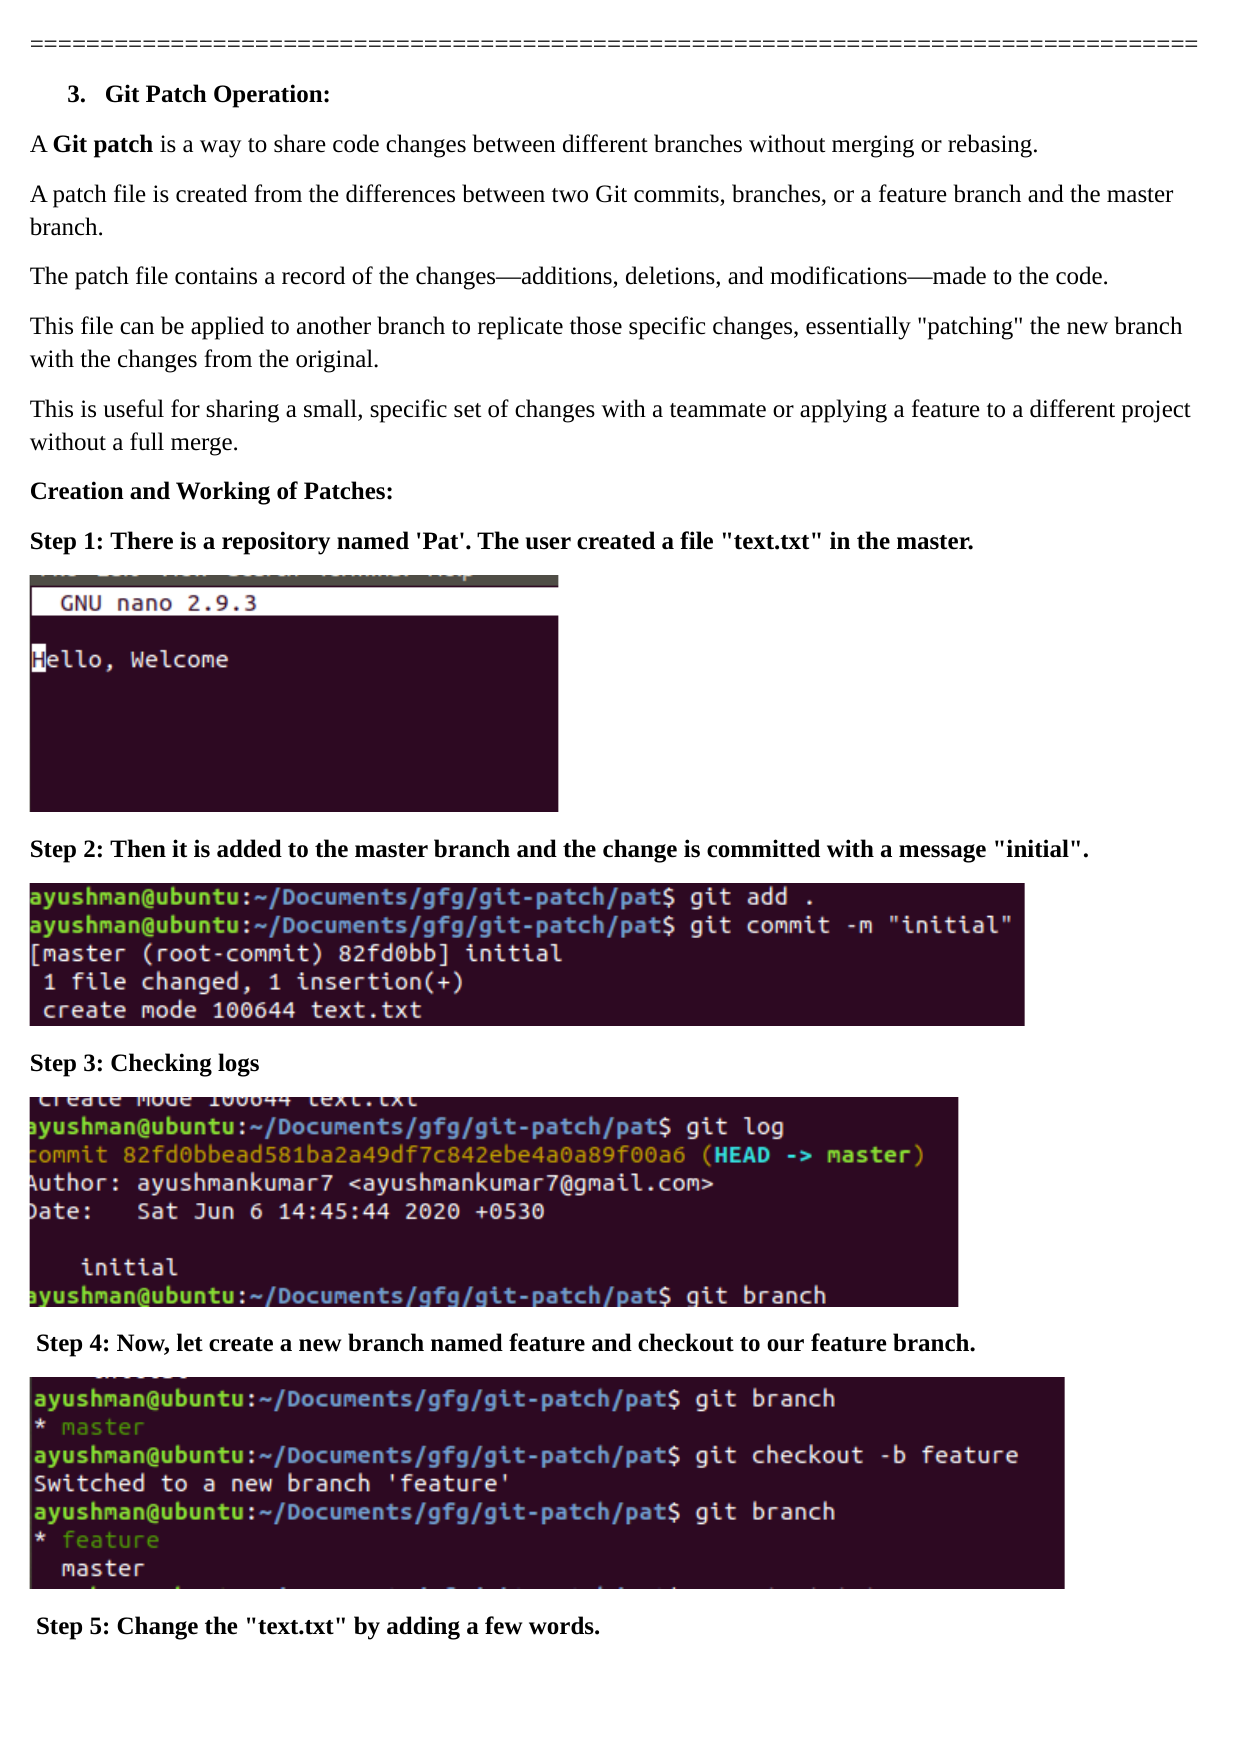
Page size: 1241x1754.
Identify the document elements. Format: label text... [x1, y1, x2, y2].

text A patch file is created from the differences between two Git commits, branches, or a feature branch and the master branch. [29, 179, 1211, 240]
text A Git patch is a way to share code changes between different branches without merging or rebasing. [29, 129, 1211, 158]
text The patch file contains a record of the changes—additions, deletions, and modifications—made to the code. [29, 261, 1211, 290]
text Step 1: There is a repository named 'Pat'. The user created a file "text.txt" in the master. [29, 526, 1211, 555]
text =================================================================================== [29, 29, 1211, 58]
picture [29, 1097, 959, 1307]
picture [29, 883, 1025, 1026]
list Git Patch Operation: [67, 79, 1211, 108]
text Step 3: Checking logs [29, 1048, 1211, 1077]
picture [29, 1377, 1065, 1589]
text This file can be applied to another branch to replicate those specific changes, essentially "patching" the new branch with the changes from the original. [29, 311, 1211, 373]
text This is useful for sharing a small, specific set of changes with a teammate or applying a feature to a different project without a full merge. [29, 394, 1211, 456]
text Step 5: Change the "text.txt" by adding a few words. [29, 1611, 1211, 1639]
picture [29, 575, 559, 812]
text Step 2: Then it is added to the master branch and the change is committed with a message "initial". [29, 834, 1211, 863]
text Step 4: Now, let create a new branch named feature and checkout to our feature branch. [29, 1328, 1211, 1357]
text Creation and Working of Patches: [29, 476, 1211, 505]
